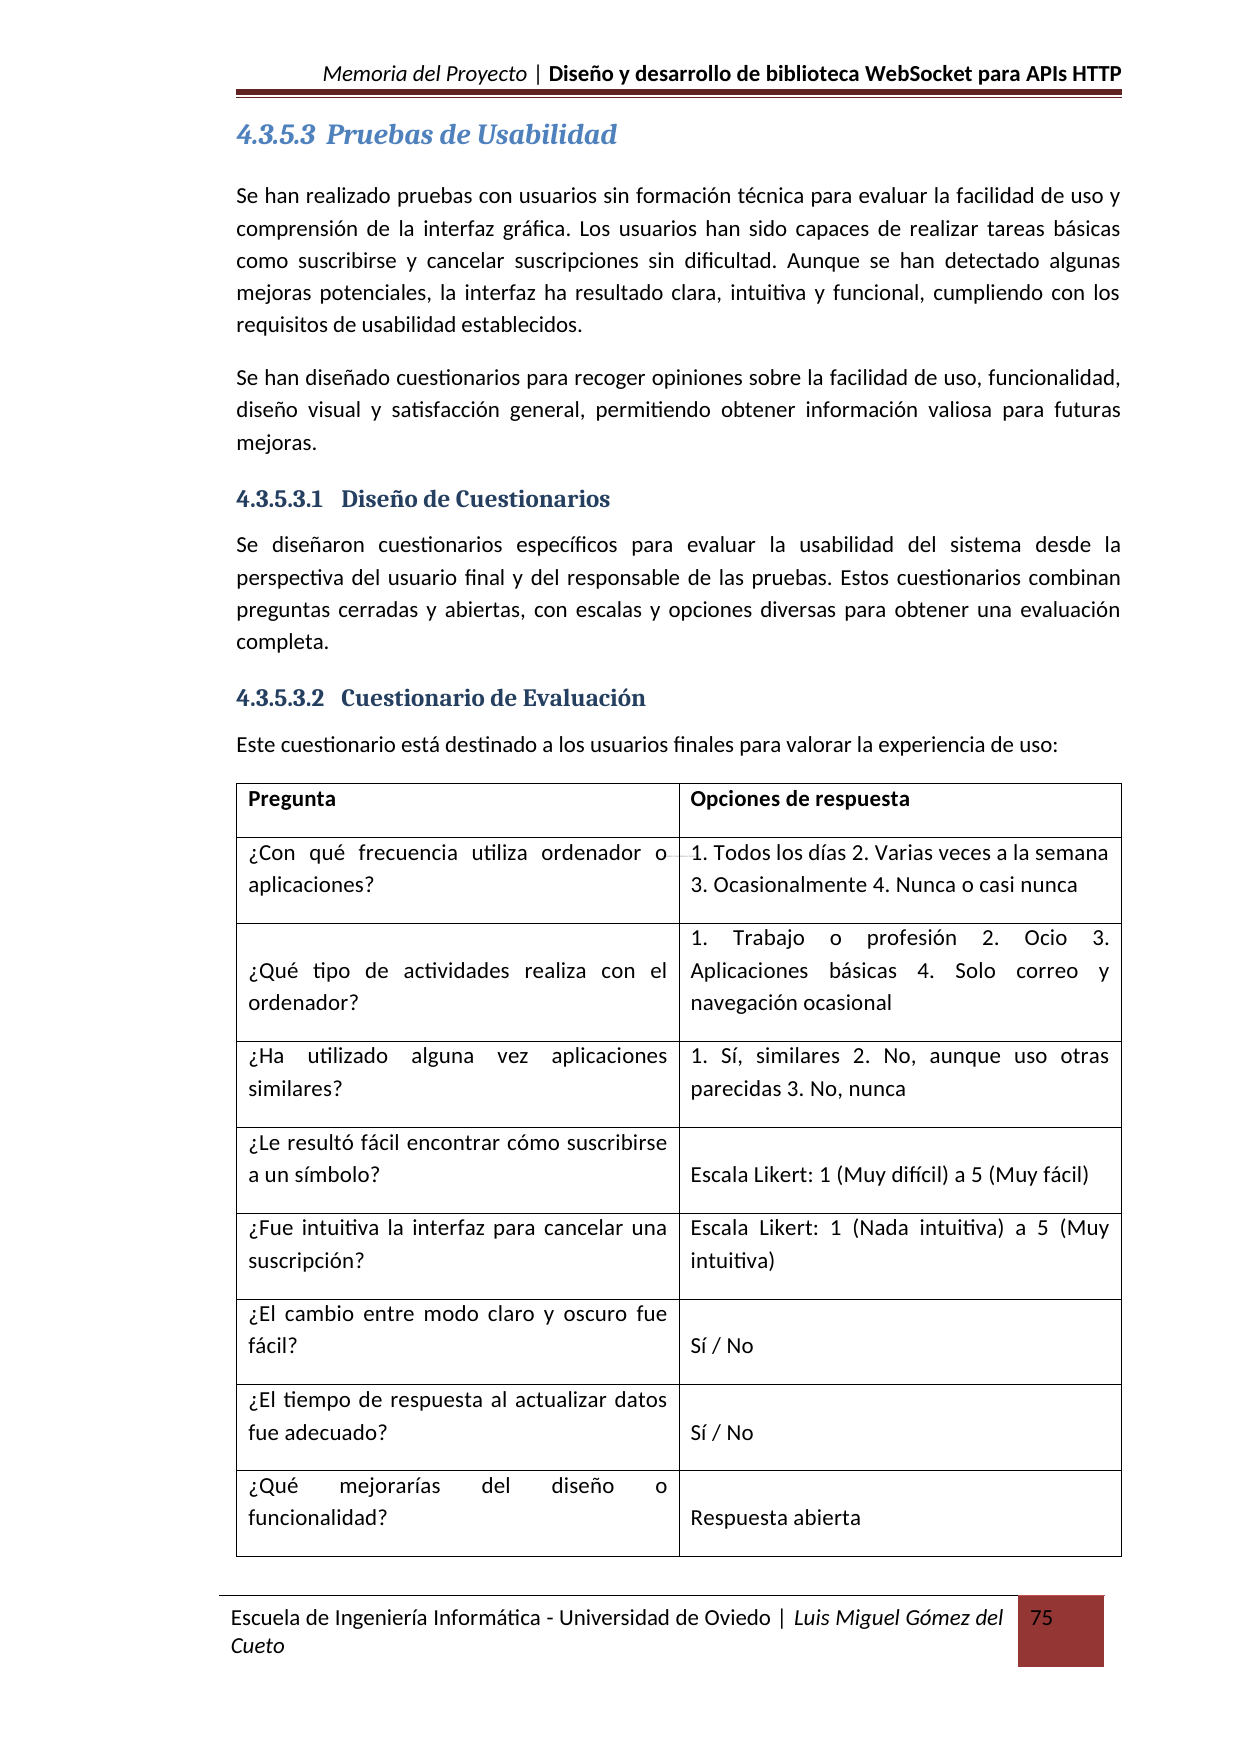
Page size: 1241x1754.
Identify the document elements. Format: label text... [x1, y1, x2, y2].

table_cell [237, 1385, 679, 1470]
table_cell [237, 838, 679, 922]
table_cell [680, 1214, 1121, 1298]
text Se han realizado pruebas con usuarios sin formación técnica para evaluar la facilidad de uso y comprensión de la interfaz gráfica. Los usuarios han sido capaces de realizar tareas básicas como suscribirse y cancelar suscripciones sin dificultad. Aunque se han detectado algunas mejoras potenciales, la interfaz ha resultado clara, intuitiva y funcional, cumpliendo con los requisitos de usabilidad establecidos. [236, 182, 1122, 338]
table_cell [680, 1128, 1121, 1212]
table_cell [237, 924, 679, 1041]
subtitle Pruebas de Usabilidad [236, 118, 1122, 152]
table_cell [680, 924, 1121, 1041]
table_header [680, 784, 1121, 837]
text Este cuestionario está destinado a los usuarios finales para valorar la experiencia de uso: [236, 730, 1122, 758]
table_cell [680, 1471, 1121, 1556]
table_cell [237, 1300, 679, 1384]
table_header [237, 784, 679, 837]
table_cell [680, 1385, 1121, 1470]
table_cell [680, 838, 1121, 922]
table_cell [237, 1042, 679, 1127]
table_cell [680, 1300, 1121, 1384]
text Se diseñaron cuestionarios específicos para evaluar la usabilidad del sistema desde la perspectiva del usuario final y del responsable de las pruebas. Estos cuestionarios combinan preguntas cerradas y abiertas, con escalas y opciones diversas para obtener una evaluación completa. [236, 531, 1122, 655]
text Se han diseñado cuestionarios para recoger opiniones sobre la facilidad de uso, funcionalidad, diseño visual y satisfacción general, permitiendo obtener información valiosa para futuras mejoras. [236, 363, 1122, 456]
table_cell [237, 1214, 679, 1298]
subtitle Diseño de Cuestionarios [236, 485, 1122, 514]
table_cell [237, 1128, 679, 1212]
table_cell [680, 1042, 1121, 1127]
subtitle Cuestionario de Evaluación [236, 684, 1122, 713]
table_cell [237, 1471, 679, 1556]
